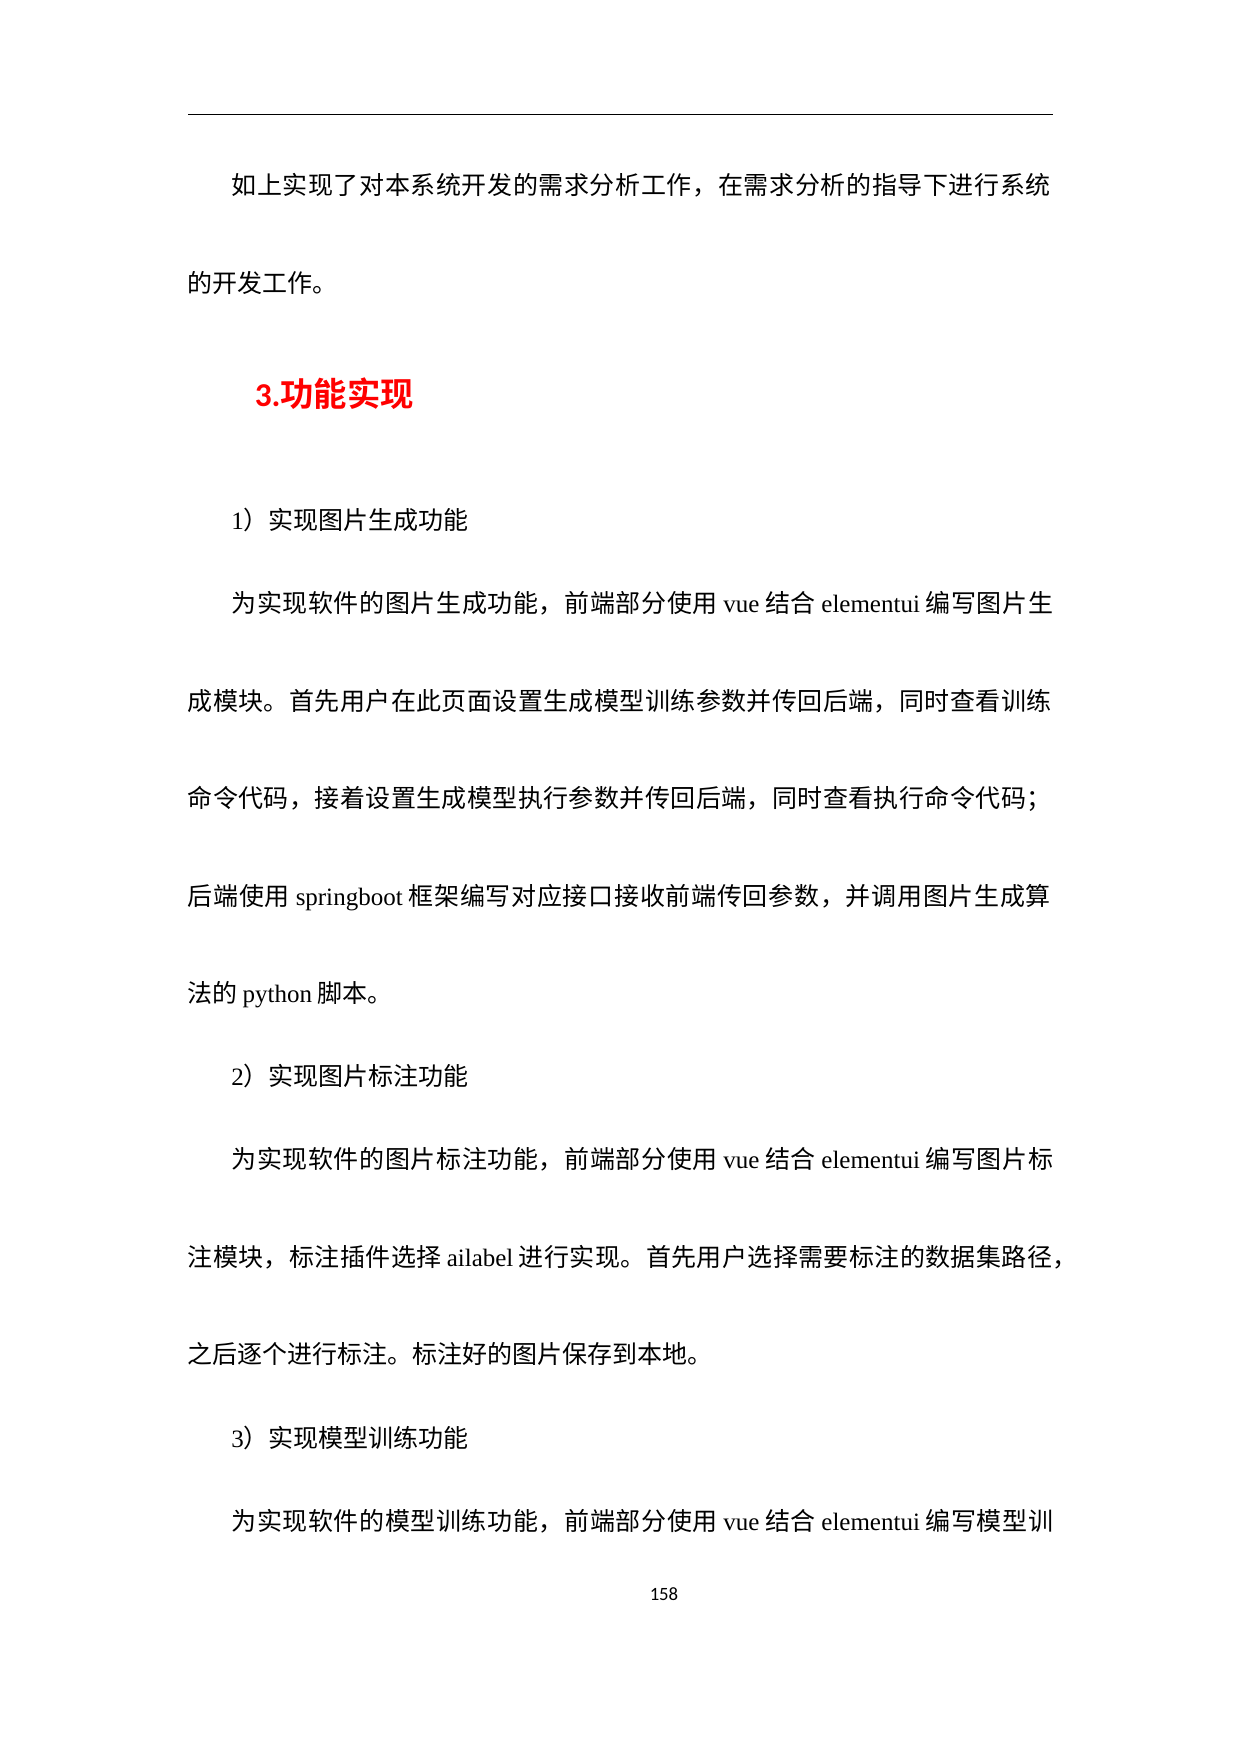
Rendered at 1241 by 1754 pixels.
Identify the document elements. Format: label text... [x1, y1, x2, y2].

text 1）实现图片生成功能 [187, 486, 1053, 551]
text 为实现软件的图片生成功能，前端部分使用vue结合elementui编写图片生成模块。首先用户在此页面设置生成模型训练参数并传回后端，同时查看训练命令代码，接着设置生成模型执行参数并传回后端，同时查看执行命令代码；后端使用springboot框架编写对应接口接收前端传回参数，并调用图片生成算法的python脚本。 [187, 569, 1053, 1024]
text 如上实现了对本系统开发的需求分析工作，在需求分析的指导下进行系统的开发工作。 [187, 151, 1053, 314]
text 2）实现图片标注功能 [187, 1042, 1053, 1107]
subtitle 3.功能实现 [187, 359, 1053, 424]
text 为实现软件的图片标注功能，前端部分使用vue结合elementui编写图片标注模块，标注插件选择ailabel进行实现。首先用户选择需要标注的数据集路径，之后逐个进行标注。标注好的图片保存到本地。 [187, 1126, 1053, 1386]
text 3）实现模型训练功能 [187, 1404, 1053, 1469]
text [187, 1487, 1053, 1552]
